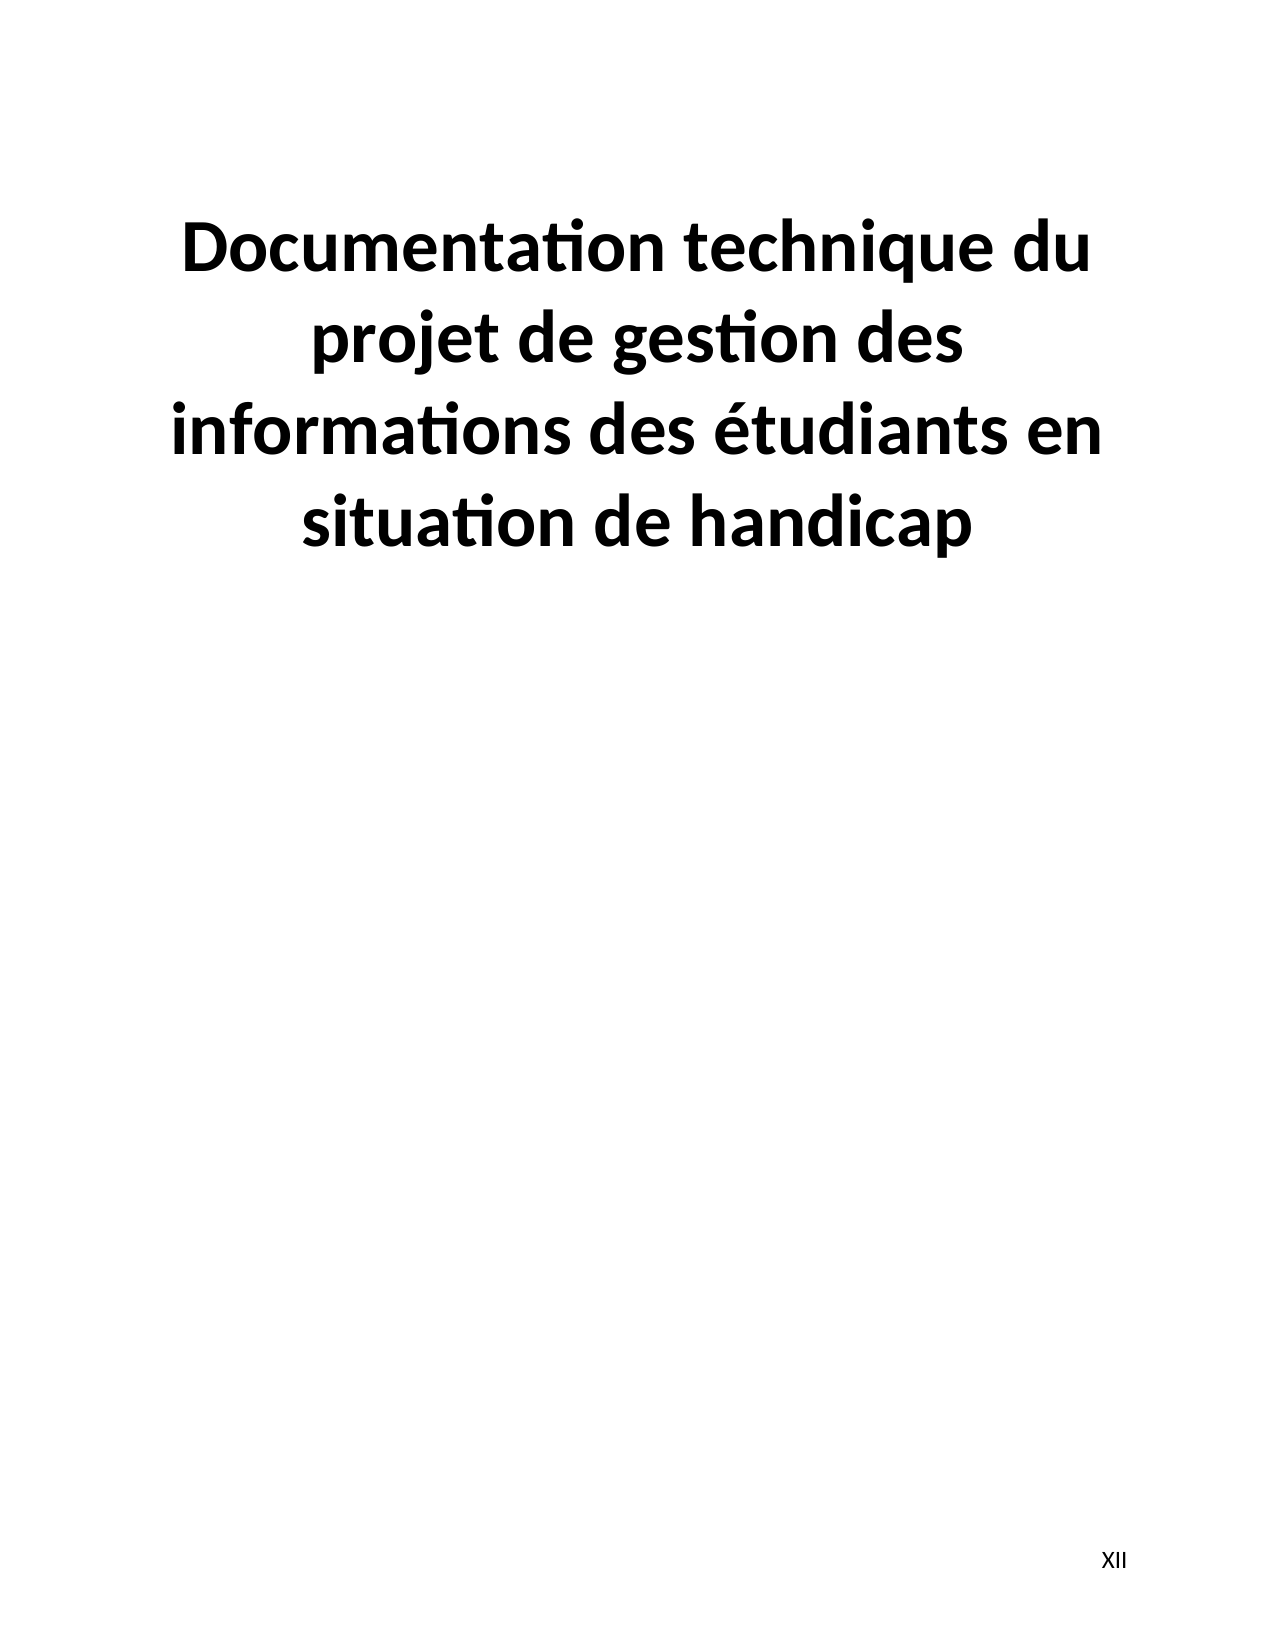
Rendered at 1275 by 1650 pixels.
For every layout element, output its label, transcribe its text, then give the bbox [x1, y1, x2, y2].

text Documentation technique du projet de gestion des informations des étudiants en situation de handicap [148, 198, 1127, 565]
